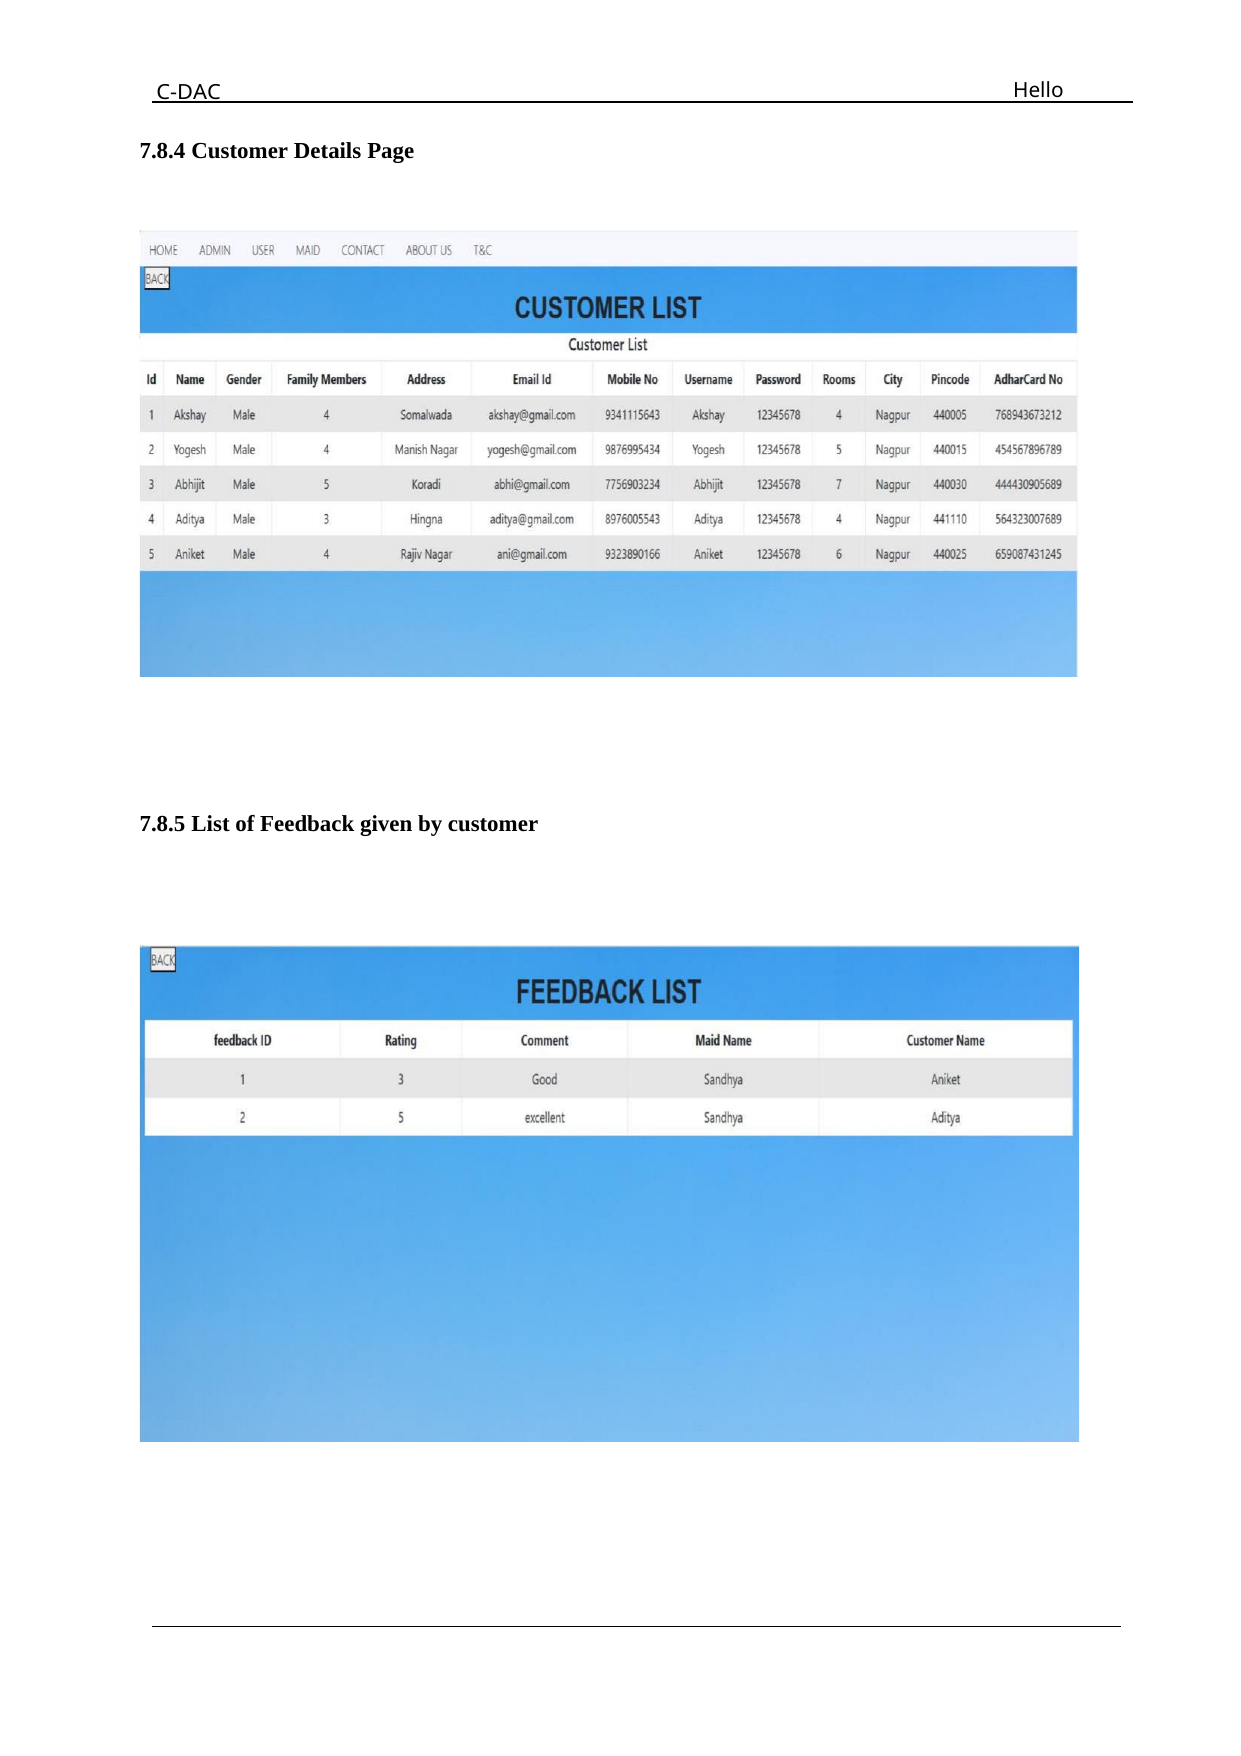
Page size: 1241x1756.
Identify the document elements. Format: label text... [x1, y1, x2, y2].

picture [139, 230, 1079, 677]
picture [139, 945, 1080, 1442]
list Customer Details Page [139, 137, 1240, 163]
list List of Feedback given by customer [139, 810, 1240, 836]
